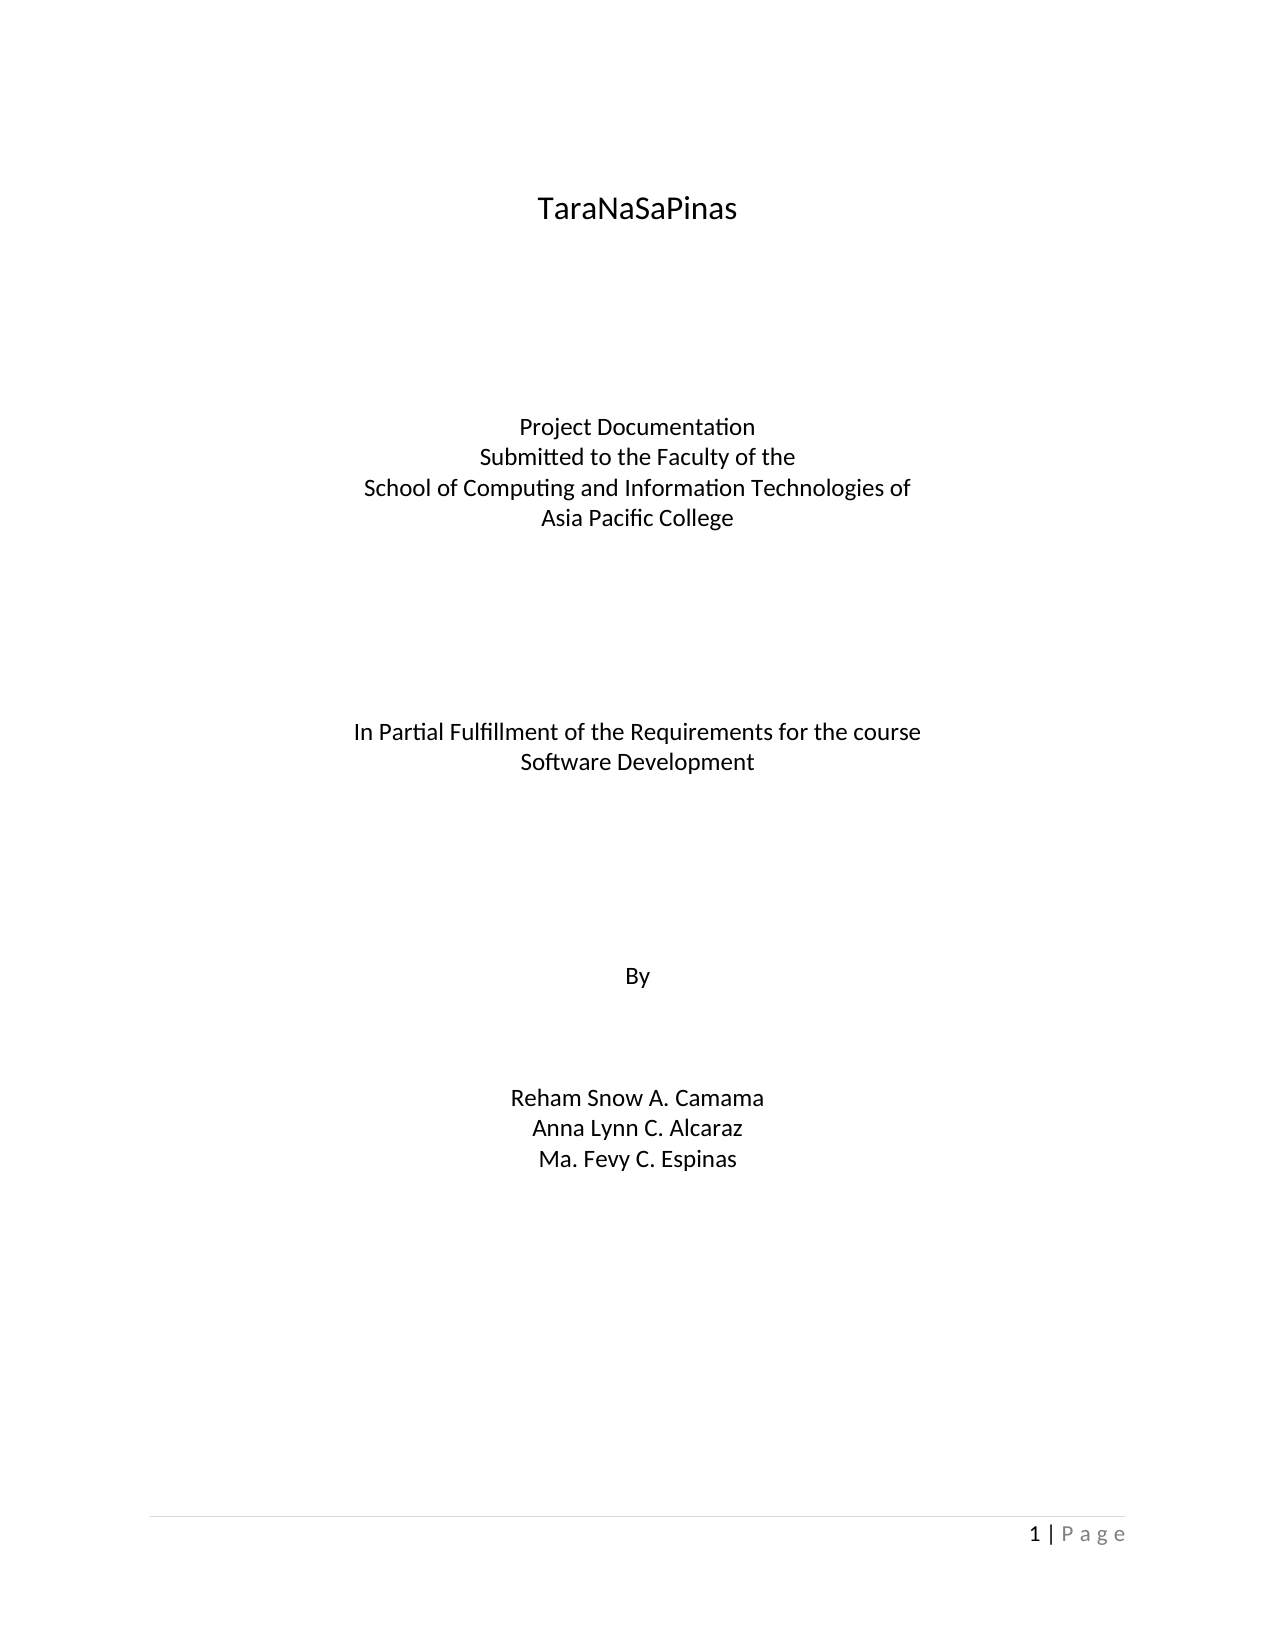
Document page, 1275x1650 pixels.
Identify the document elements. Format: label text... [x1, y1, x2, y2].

text Ma. Fevy C. Espinas [150, 1143, 1125, 1174]
text Asia Pacific College [150, 502, 1125, 533]
text Project Documentation [150, 411, 1125, 441]
text Software Development [150, 746, 1125, 777]
text TaraNaSaPinas [150, 187, 1125, 227]
text By [150, 960, 1125, 991]
text Anna Lynn C. Alcaraz [150, 1113, 1125, 1143]
text Submitted to the Faculty of the [150, 441, 1125, 472]
text In Partial Fulfillment of the Requirements for the course [150, 716, 1125, 746]
text Reham Snow A. Camama [150, 1082, 1125, 1113]
text School of Computing and Information Technologies of [150, 472, 1125, 502]
